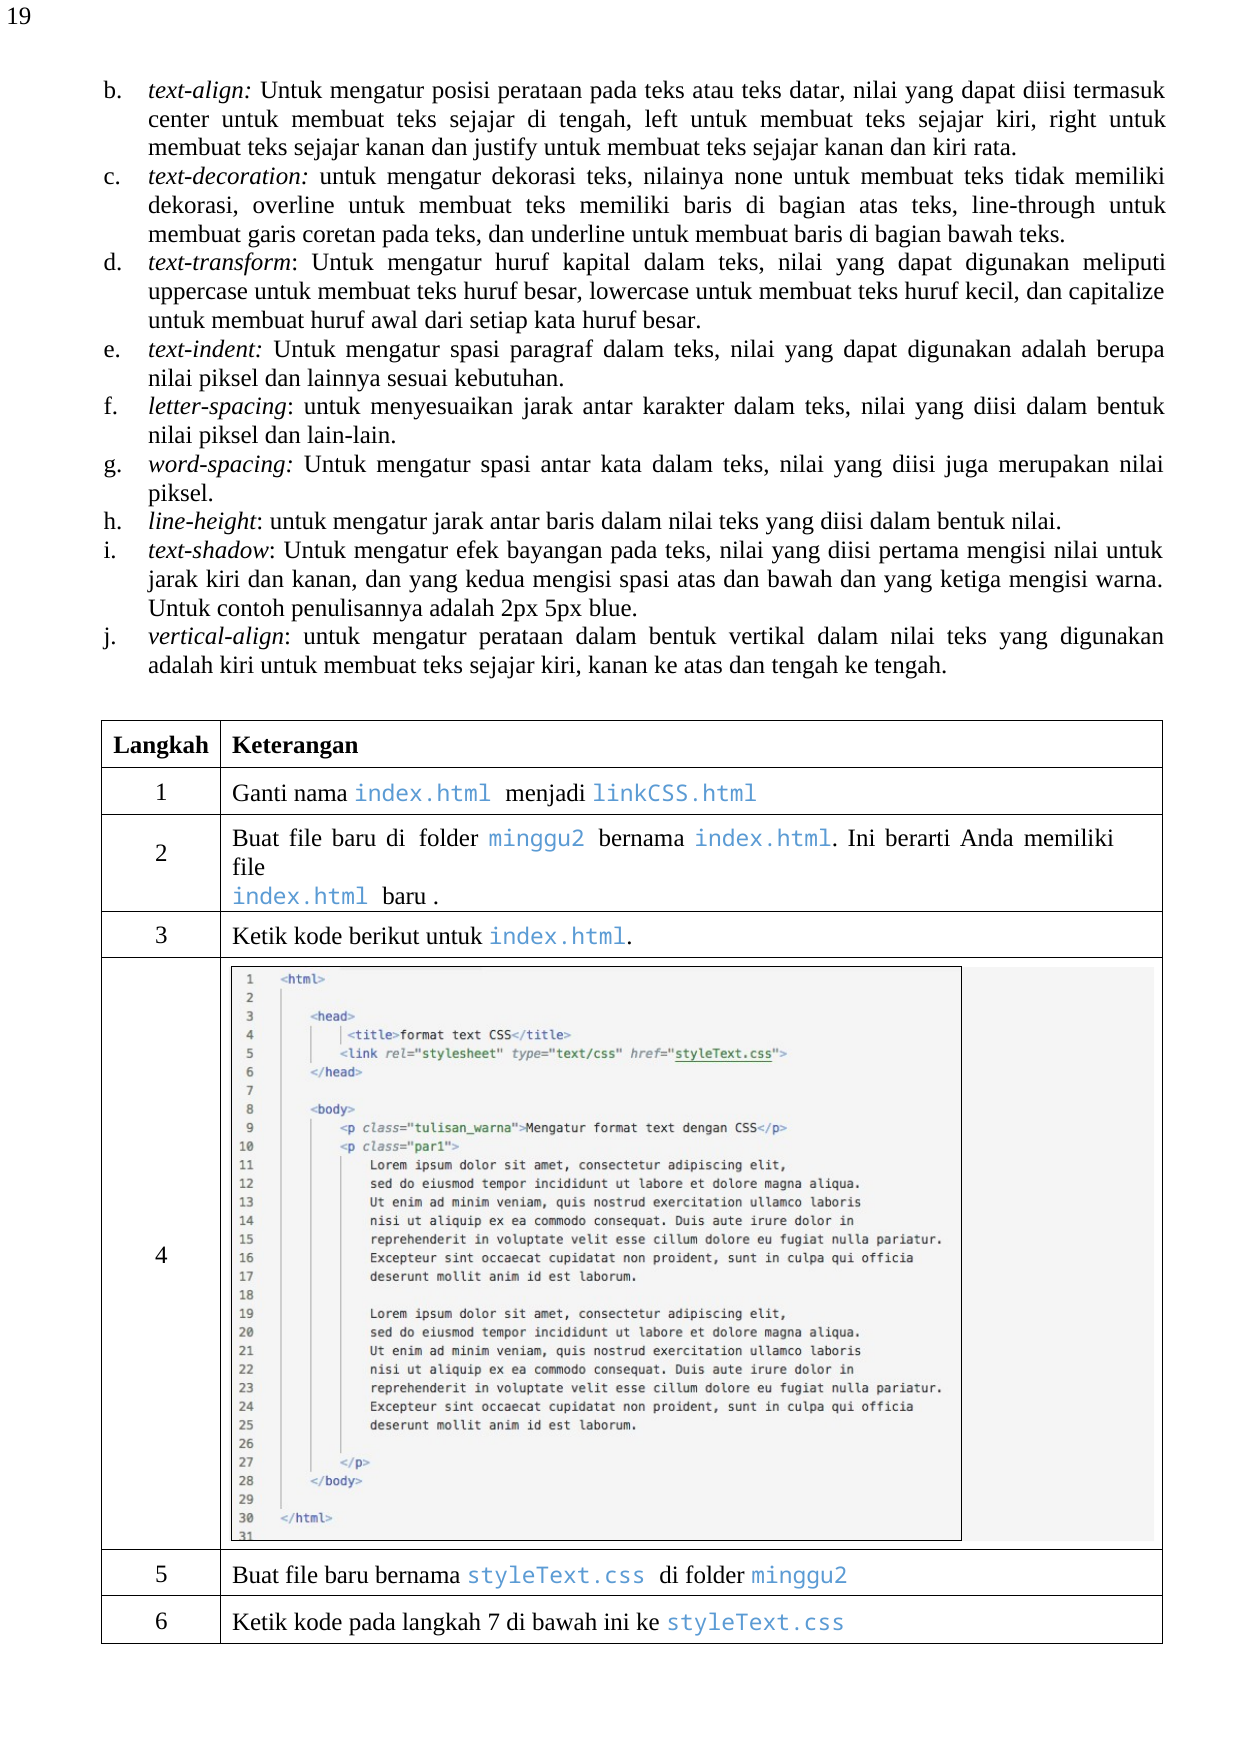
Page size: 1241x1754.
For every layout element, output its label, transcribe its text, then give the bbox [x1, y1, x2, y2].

table_header Keterangan [221, 721, 1162, 767]
list letter-spacing: untuk menyesuaikan jarak antar karakter dalam teks, nilai yang diisi dalam bentuk nilai piksel dan lain-lain. [103, 391, 1165, 449]
table_cell 5 [102, 1550, 220, 1595]
list line-height: untuk mengatur jarak antar baris dalam nilai teks yang diisi dalam bentuk nilai. [103, 506, 1236, 535]
table_cell Ketik kode berikut untuk index.html. [221, 912, 1162, 957]
table_cell Ketik kode pada langkah 7 di bawah ini ke styleText.css [221, 1596, 1162, 1643]
list vertical-align: untuk mengatur perataan dalam bentuk vertikal dalam nilai teks yang digunakan adalah kiri untuk membuat teks sejajar kiri, kanan ke atas dan tengah ke tengah. [103, 621, 1165, 679]
table_cell 6 [102, 1596, 220, 1643]
list text-align: Untuk mengatur posisi perataan pada teks atau teks datar, nilai yang dapat diisi termasuk center untuk membuat teks sejajar di tengah, left untuk membuat teks sejajar kiri, right untuk membuat teks sejajar kanan dan justify untuk membuat teks sejajar kanan dan kiri rata. [103, 75, 1166, 161]
table_cell [221, 958, 1162, 1549]
table_cell 4 [102, 958, 220, 1549]
table_cell Buat file baru bernama styleText.css di folder minggu2 [221, 1550, 1162, 1595]
list word-spacing: Untuk mengatur spasi antar kata dalam teks, nilai yang diisi juga merupakan nilai piksel. [103, 449, 1164, 506]
table_cell 2 [102, 815, 220, 911]
table_cell Ganti nama index.html menjadi linkCSS.html [221, 768, 1162, 813]
list text-indent: Untuk mengatur spasi paragraf dalam teks, nilai yang dapat digunakan adalah berupa nilai piksel dan lainnya sesuai kebutuhan. [103, 334, 1165, 391]
table_header Langkah [102, 721, 220, 767]
list text-transform: Untuk mengatur huruf kapital dalam teks, nilai yang dapat digunakan meliputi uppercase untuk membuat teks huruf besar, lowercase untuk membuat teks huruf kecil, dan capitalize untuk membuat huruf awal dari setiap kata huruf besar. [103, 247, 1166, 334]
table_cell 3 [102, 912, 220, 957]
table_cell Buat file baru di folder minggu2 bernama index.html. Ini berarti Anda memiliki file index.html baru . [221, 815, 1162, 911]
list text-shadow: Untuk mengatur efek bayangan pada teks, nilai yang diisi pertama mengisi nilai untuk jarak kiri dan kanan, dan yang kedua mengisi spasi atas dan bawah dan yang ketiga mengisi warna. Untuk contoh penulisannya adalah 2px 5px blue. [103, 535, 1164, 621]
list text-decoration: untuk mengatur dekorasi teks, nilainya none untuk membuat teks tidak memiliki dekorasi, overline untuk membuat teks memiliki baris di bagian atas teks, line-through untuk membuat garis coretan pada teks, dan underline untuk membuat baris di bagian bawah teks. [103, 161, 1166, 247]
table_cell 1 [102, 768, 220, 813]
